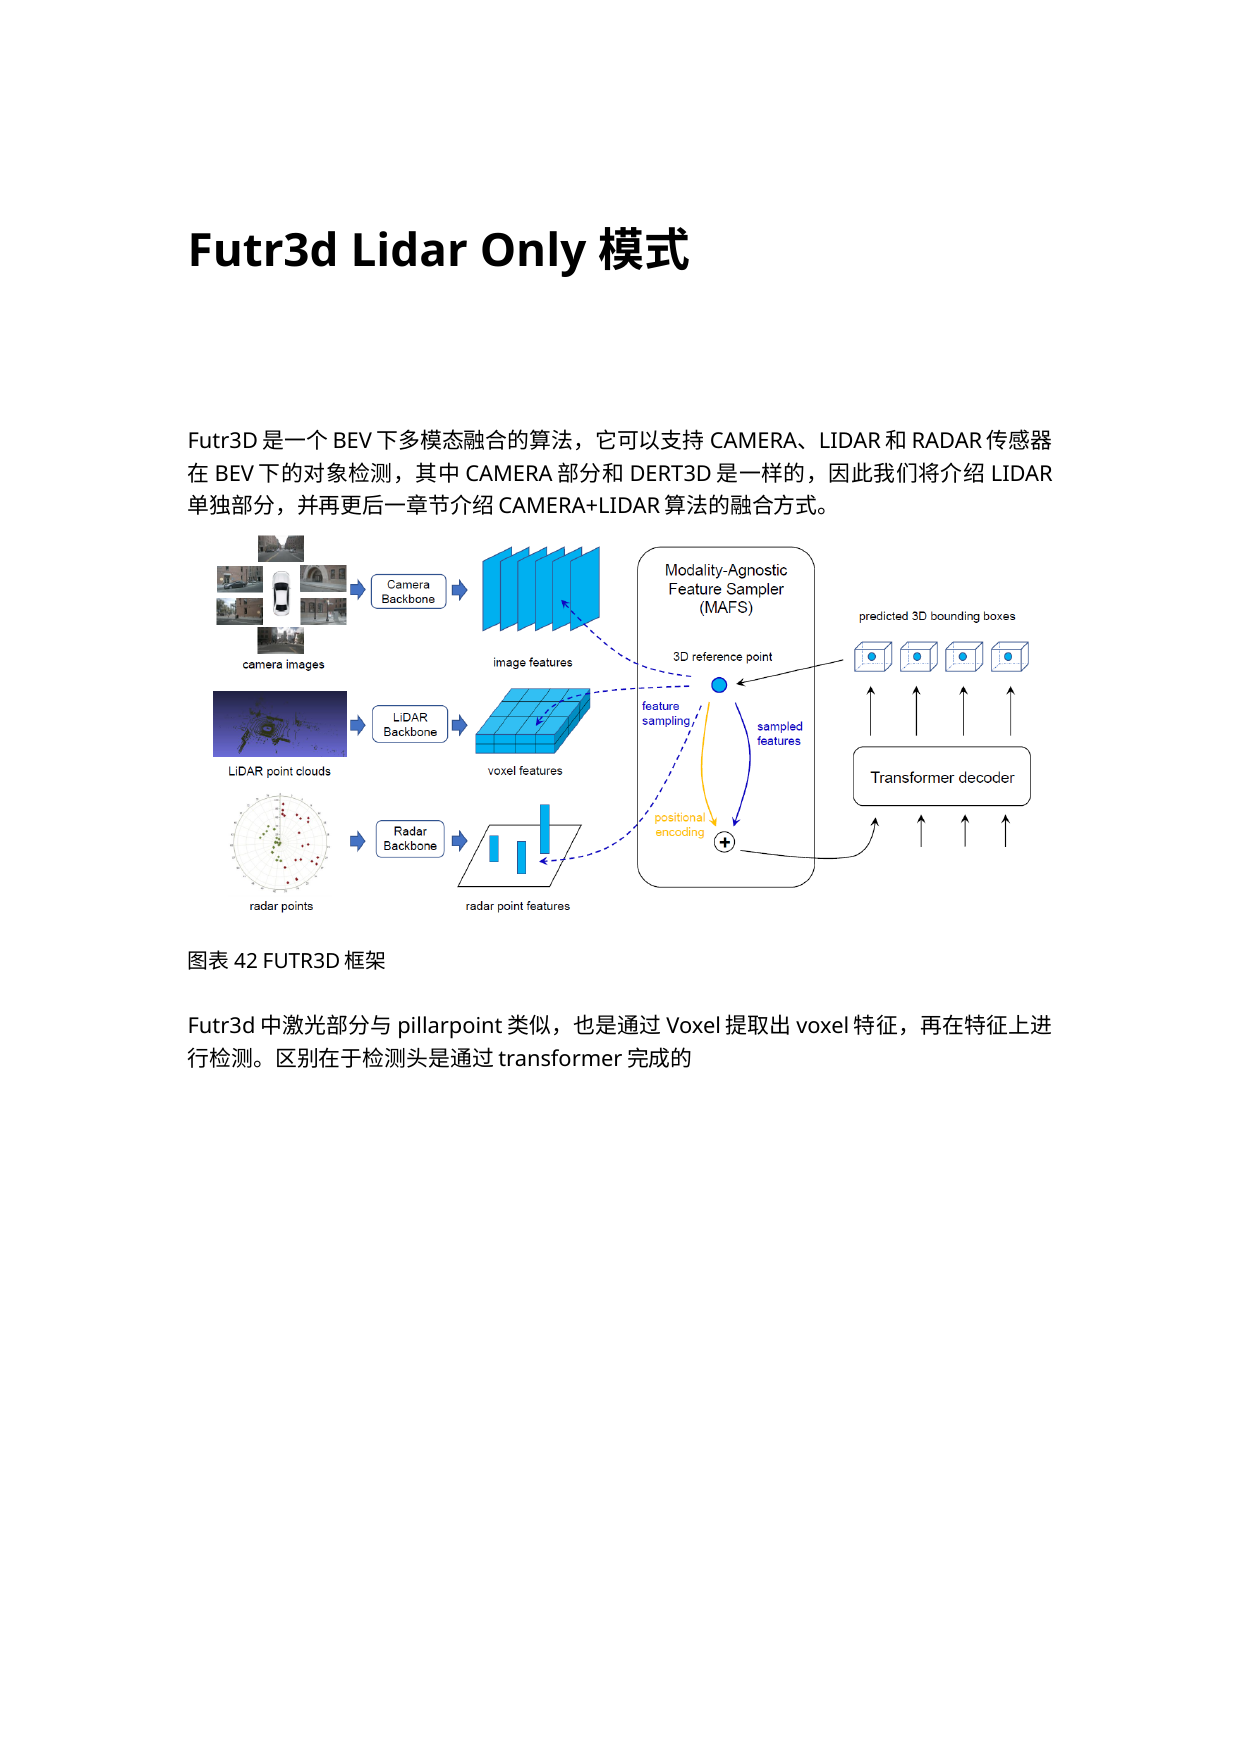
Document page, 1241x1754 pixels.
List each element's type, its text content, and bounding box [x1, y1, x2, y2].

text 图表 42 FUTR3D框架 [187, 943, 1053, 976]
picture [187, 520, 1053, 925]
text Futr3d中激光部分与pillarpoint类似，也是通过Voxel提取出voxel特征，再在特征上进行检测。区别在于检测头是通过transformer完成的 [187, 1008, 1053, 1073]
text Futr3D是一个BEV下多模态融合的算法，它可以支持CAMERA、LIDAR和RADAR传感器在BEV下的对象检测，其中CAMERA部分和DERT3D是一样的，因此我们将介绍LIDAR单独部分，并再更后一章节介绍CAMERA+LIDAR算法的融合方式。 [187, 423, 1053, 520]
subtitle Futr3d Lidar Only 模式 [187, 197, 1053, 295]
